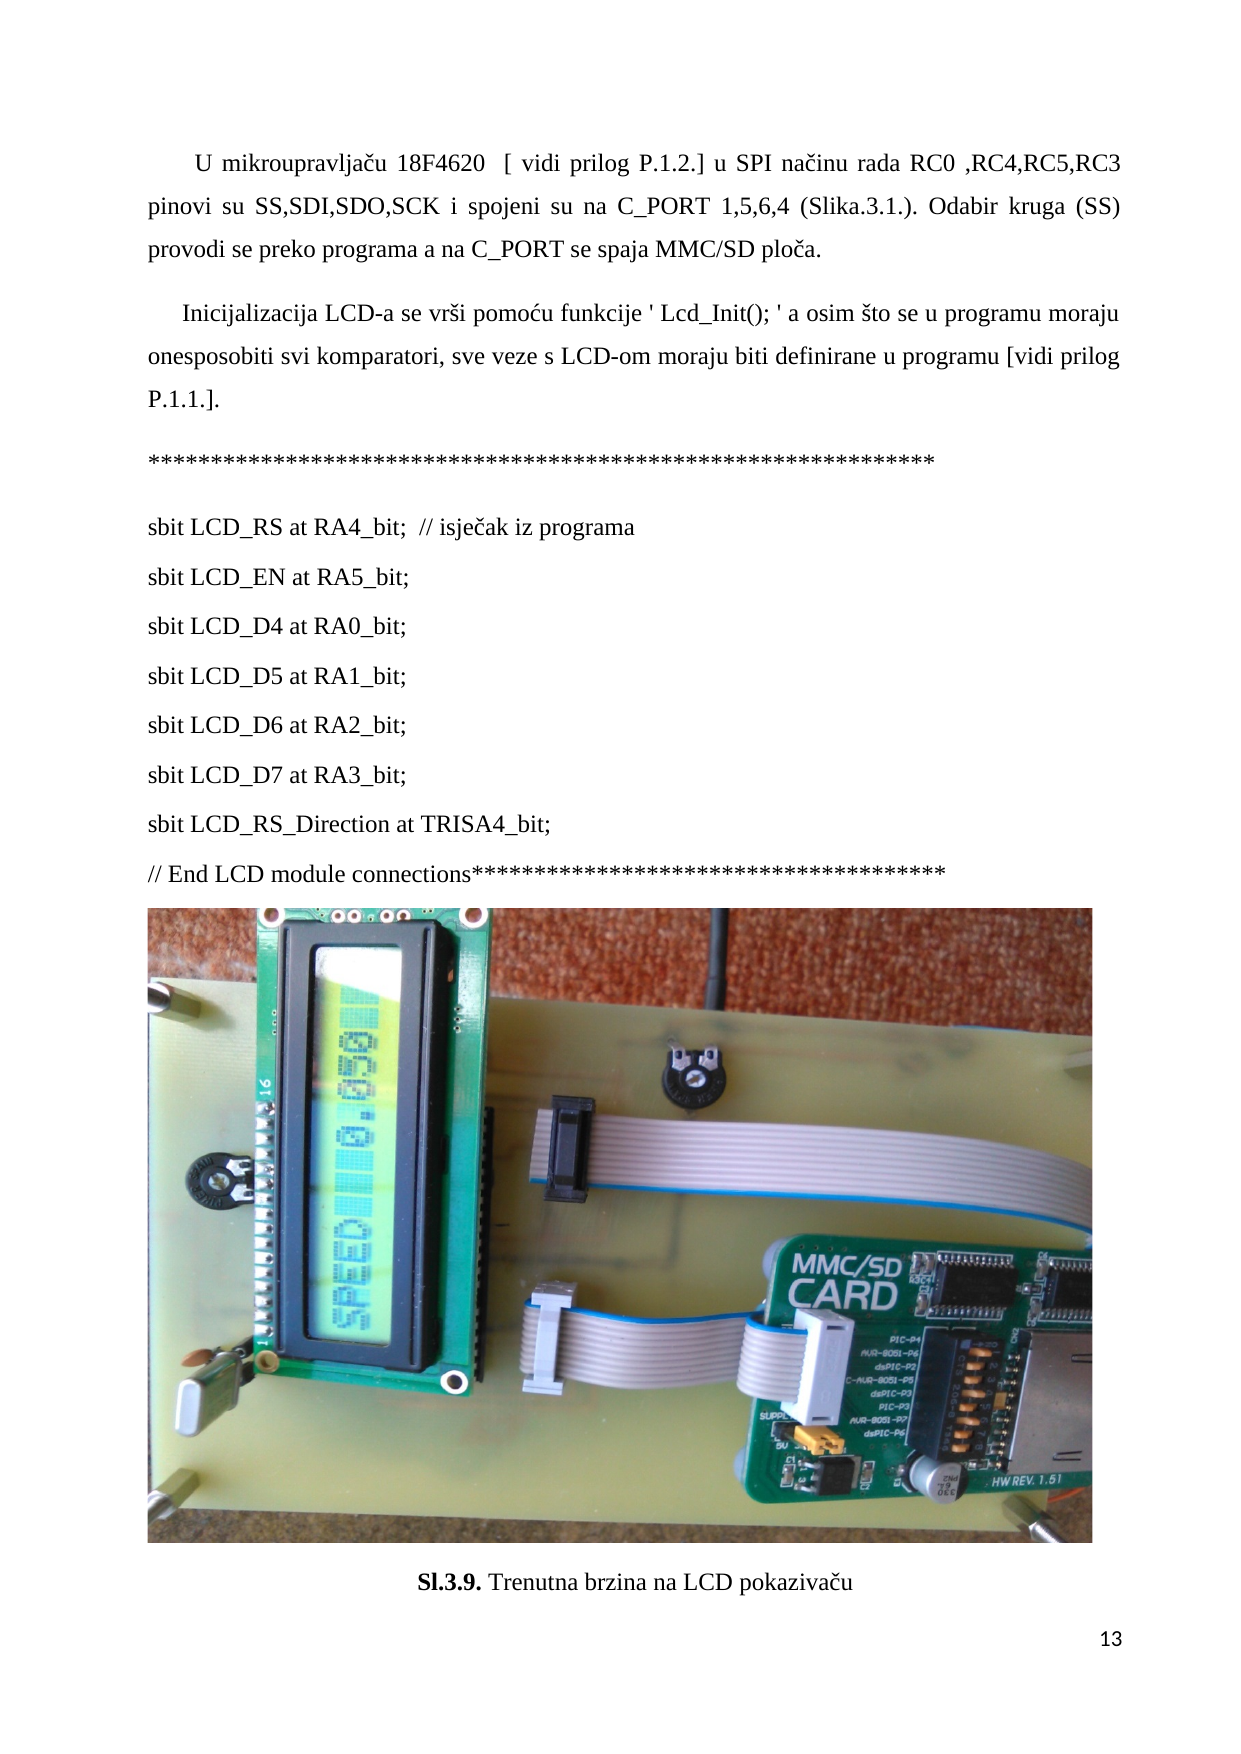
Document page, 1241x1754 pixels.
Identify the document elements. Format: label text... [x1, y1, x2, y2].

text *************************************************************** [148, 448, 1122, 477]
text // End LCD module connections************************************** [148, 859, 1122, 888]
text sbit LCD_D7 at RA3_bit; [148, 760, 1122, 789]
text sbit LCD_RS_Direction at TRISA4_bit; [148, 809, 1122, 838]
text sbit LCD_D6 at RA2_bit; [148, 710, 1122, 739]
text Sl.3.9. Trenutna brzina na LCD pokazivaču [148, 1567, 1122, 1596]
picture [147, 908, 1093, 1543]
text U mikroupravljaču 18F4620 [ vidi prilog P.1.2.] u SPI načinu rada RC0 ,RC4,RC5,RC3 pinovi su SS,SDI,SDO,SCK i spojeni su na C_PORT 1,5,6,4 (Slika.3.1.). Odabir kruga (SS) provodi se preko programa a na C_PORT se spaja MMC/SD ploča. [148, 148, 1122, 263]
text Inicijalizacija LCD-a se vrši pomoću funkcije ' Lcd_Init(); ' a osim što se u programu moraju onesposobiti svi komparatori, sve veze s LCD-om moraju biti definirane u programu [vidi prilog P.1.1.]. [148, 298, 1122, 413]
text sbit LCD_D4 at RA0_bit; [148, 611, 1122, 640]
text sbit LCD_RS at RA4_bit; // isječak iz programa [148, 512, 1122, 541]
text sbit LCD_EN at RA5_bit; [148, 562, 1122, 590]
text sbit LCD_D5 at RA1_bit; [148, 661, 1122, 689]
